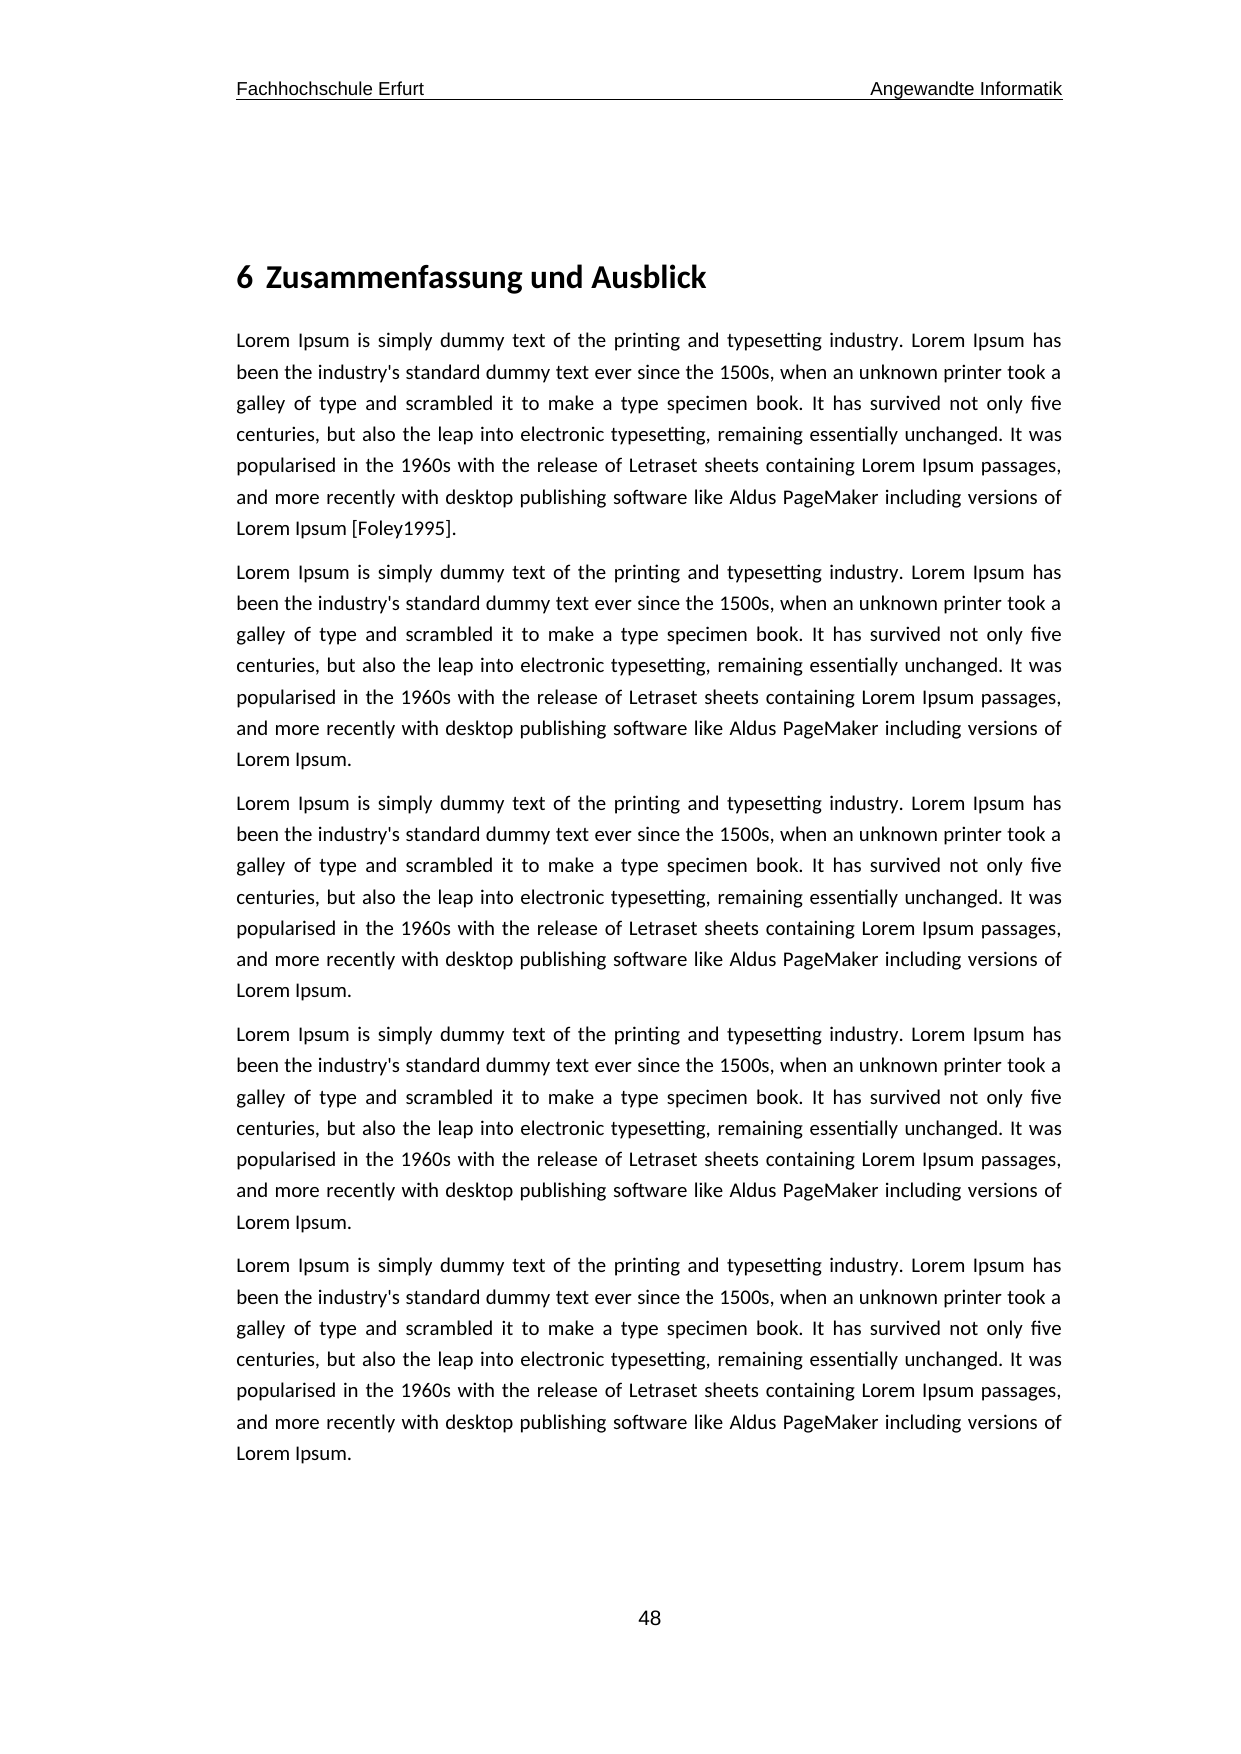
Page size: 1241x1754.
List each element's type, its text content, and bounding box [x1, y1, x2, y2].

text Lorem Ipsum is simply dummy text of the printing and typesetting industry. Lorem Ipsum has been the industry's standard dummy text ever since the 1500s, when an unknown printer took a galley of type and scrambled it to make a type specimen book. It has survived not only five centuries, but also the leap into electronic typesetting, remaining essentially unchanged. It was popularised in the 1960s with the release of Letraset sheets containing Lorem Ipsum passages, and more recently with desktop publishing software like Aldus PageMaker including versions of Lorem Ipsum [Foley1995]. [236, 322, 1063, 541]
subtitle Zusammenfassung und Ausblick [236, 256, 1063, 297]
